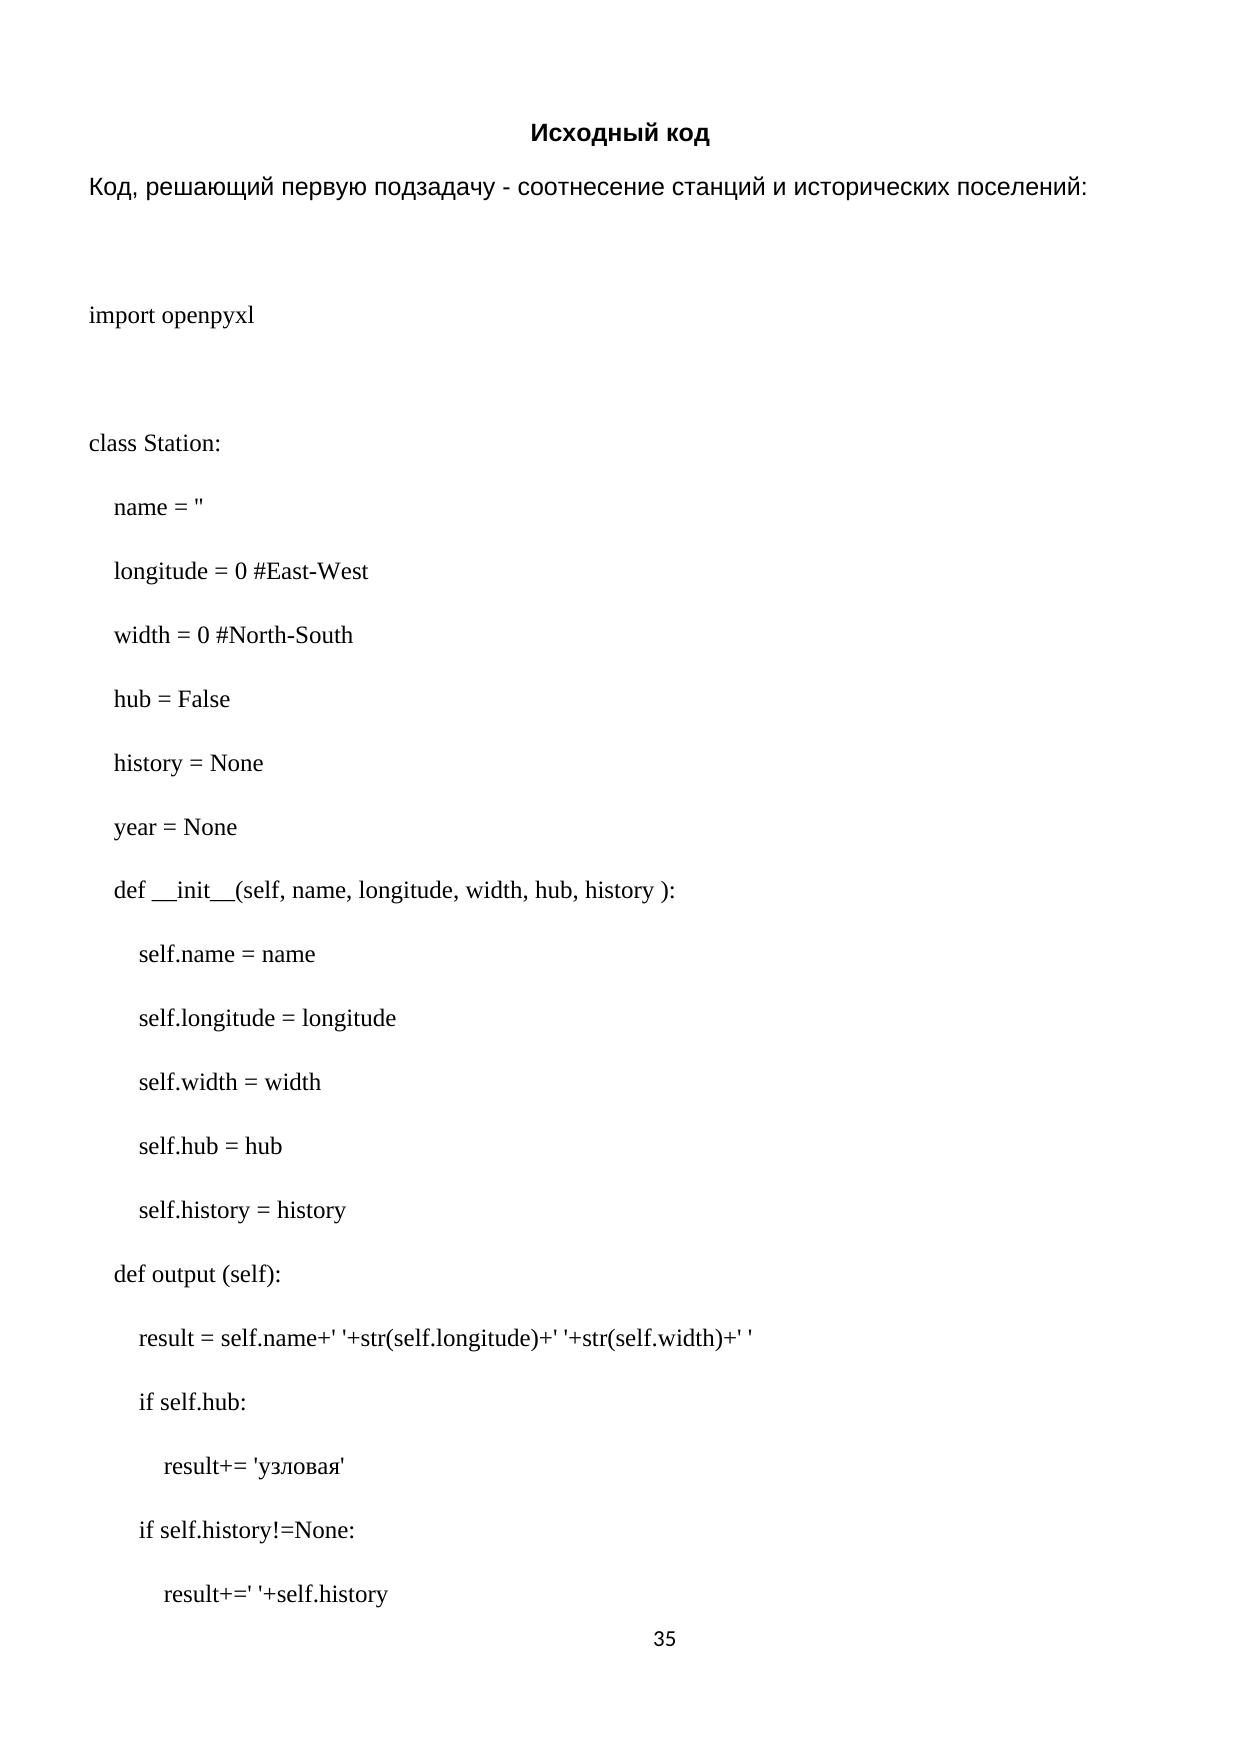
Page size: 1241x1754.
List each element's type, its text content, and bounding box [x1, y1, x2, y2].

text result+=' '+self.history [88, 1579, 1152, 1608]
text self.history = history [88, 1195, 1152, 1224]
text result+= 'узловая' [88, 1451, 1152, 1480]
text name = '' [88, 492, 1152, 521]
text longitude = 0 #East-West [88, 556, 1152, 584]
text width = 0 #North-South [88, 620, 1152, 648]
text def output (self): [88, 1259, 1152, 1288]
text import openpyxl [88, 300, 1152, 329]
text def __init__(self, name, longitude, width, hub, history ): [88, 876, 1152, 904]
text Исходный код [88, 118, 1152, 147]
text hub = False [88, 684, 1152, 712]
text if self.hub: [88, 1387, 1152, 1416]
text if self.history!=None: [88, 1515, 1152, 1544]
text history = None [88, 748, 1152, 776]
text class Station: [88, 428, 1152, 457]
text self.width = width [88, 1067, 1152, 1096]
text self.name = name [88, 939, 1152, 968]
text self.hub = hub [88, 1131, 1152, 1160]
text year = None [88, 812, 1152, 840]
text self.longitude = longitude [88, 1003, 1152, 1032]
text Код, решающий первую подзадачу - соотнесение станций и исторических поселений: [88, 172, 1152, 201]
text result = self.name+' '+str(self.longitude)+' '+str(self.width)+' ' [88, 1323, 1152, 1352]
